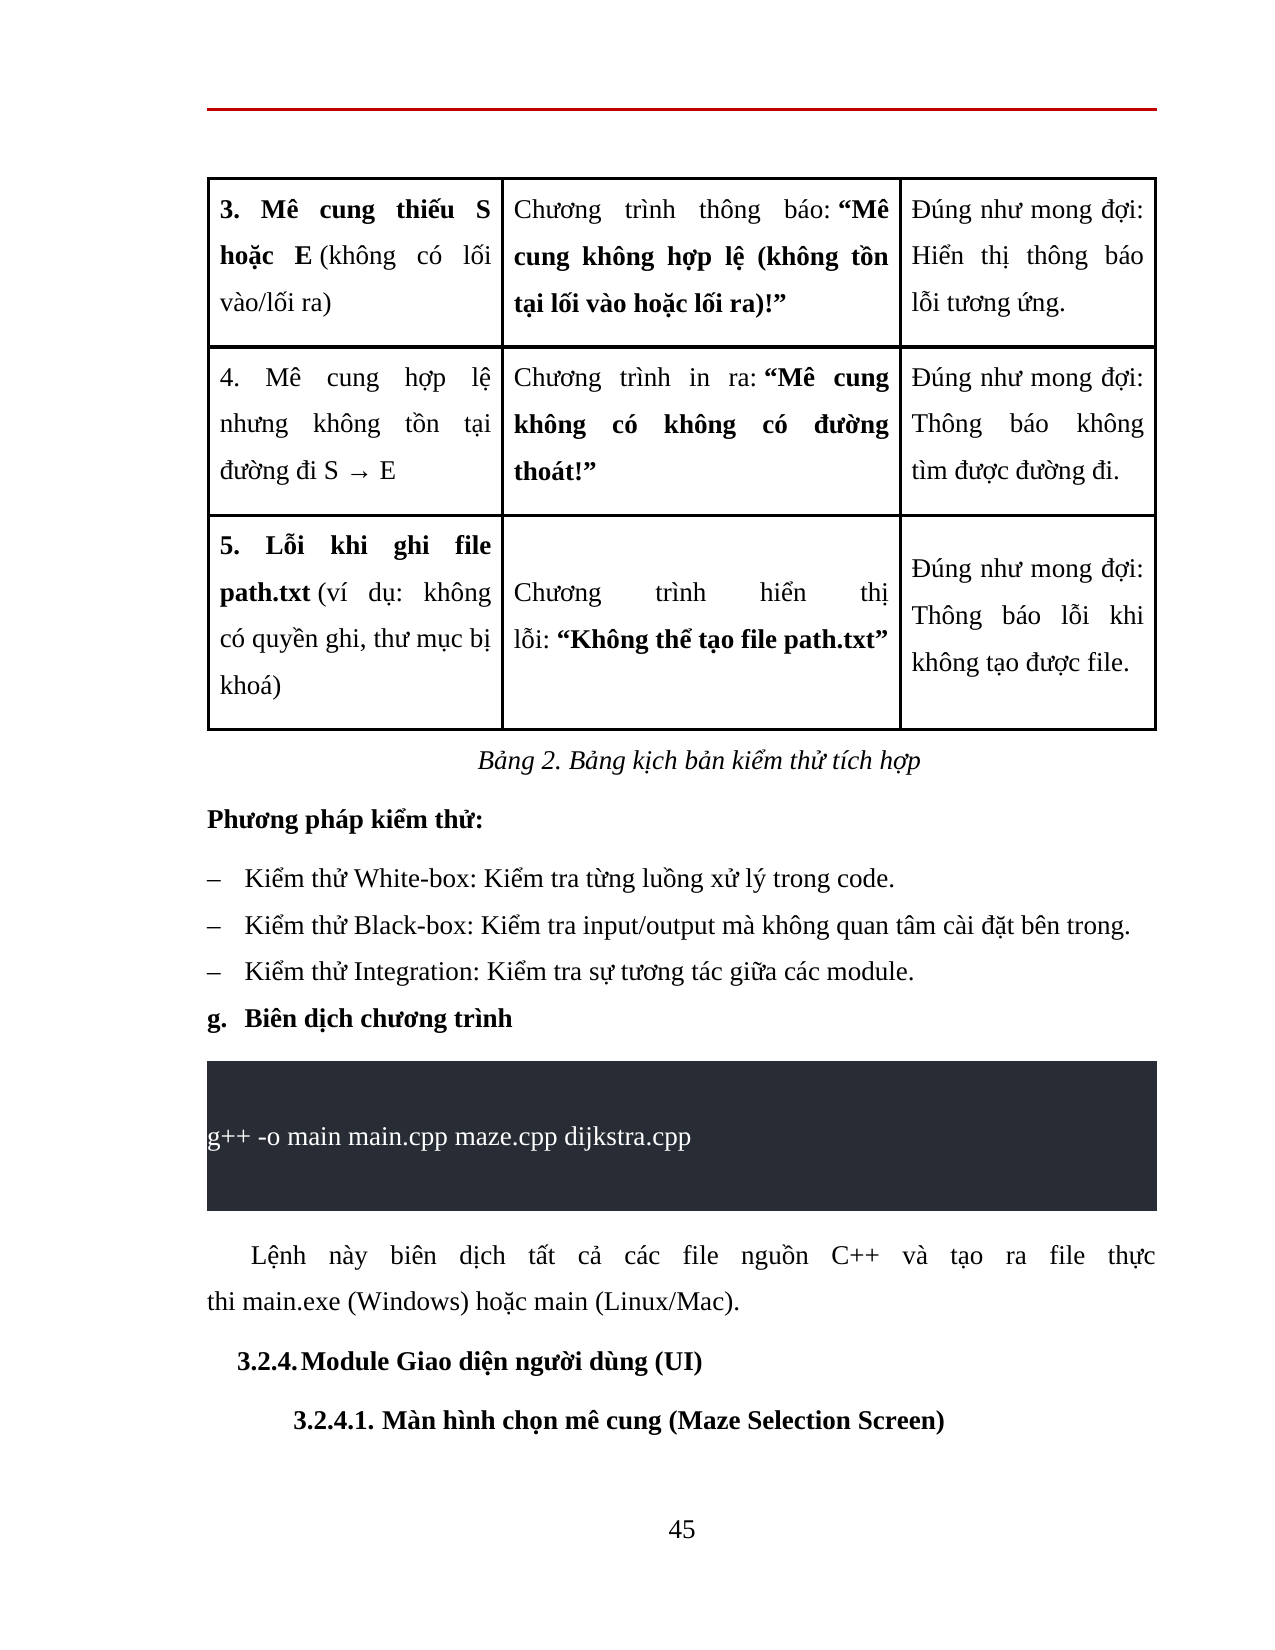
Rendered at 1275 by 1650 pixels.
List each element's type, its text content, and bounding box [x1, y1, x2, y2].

text Phương pháp kiểm thử: [207, 803, 1157, 834]
table_cell Chương trình in ra: “Mê cung không có không có đường thoát!” [504, 349, 899, 513]
table_cell 4. Mê cung hợp lệ nhưng không tồn tại đường đi S → E [210, 349, 501, 513]
subtitle Module Giao diện người dùng (UI) [237, 1345, 1157, 1376]
list Kiểm thử Black-box: Kiểm tra input/output mà không quan tâm cài đặt bên trong. [207, 909, 1157, 940]
text Lệnh này biên dịch tất cả các file nguồn C++ và tạo ra file thực thi main.exe (Windows) hoặc main (Linux/Mac). [207, 1239, 1157, 1317]
table_cell Đúng như mong đợi: Thông báo lỗi khi không tạo được file. [902, 517, 1154, 728]
table_cell 3. Mê cung thiếu S hoặc E (không có lối vào/lối ra) [210, 180, 501, 345]
list Màn hình chọn mê cung (Maze Selection Screen) [293, 1404, 1157, 1435]
table_cell Đúng như mong đợi: Thông báo không tìm được đường đi. [902, 349, 1154, 513]
list Kiểm thử White-box: Kiểm tra từng luồng xử lý trong code. [207, 862, 1157, 893]
table_cell Đúng như mong đợi: Hiển thị thông báo lỗi tương ứng. [902, 180, 1154, 345]
list Biên dịch chương trình [207, 1002, 1157, 1033]
text Bảng 2. Bảng kịch bản kiểm thử tích hợp [244, 744, 1157, 775]
text g++ -o main main.cpp maze.cpp dijkstra.cpp [207, 1121, 1157, 1152]
table_cell Chương trình hiển thị lỗi: “Không thể tạo file path.txt” [504, 517, 899, 728]
table_cell Chương trình thông báo: “Mê cung không hợp lệ (không tồn tại lối vào hoặc lối ra)!” [504, 180, 899, 345]
table_cell 5. Lỗi khi ghi file path.txt (ví dụ: không có quyền ghi, thư mục bị khoá) [210, 517, 501, 728]
list Kiểm thử Integration: Kiểm tra sự tương tác giữa các module. [207, 956, 1157, 987]
